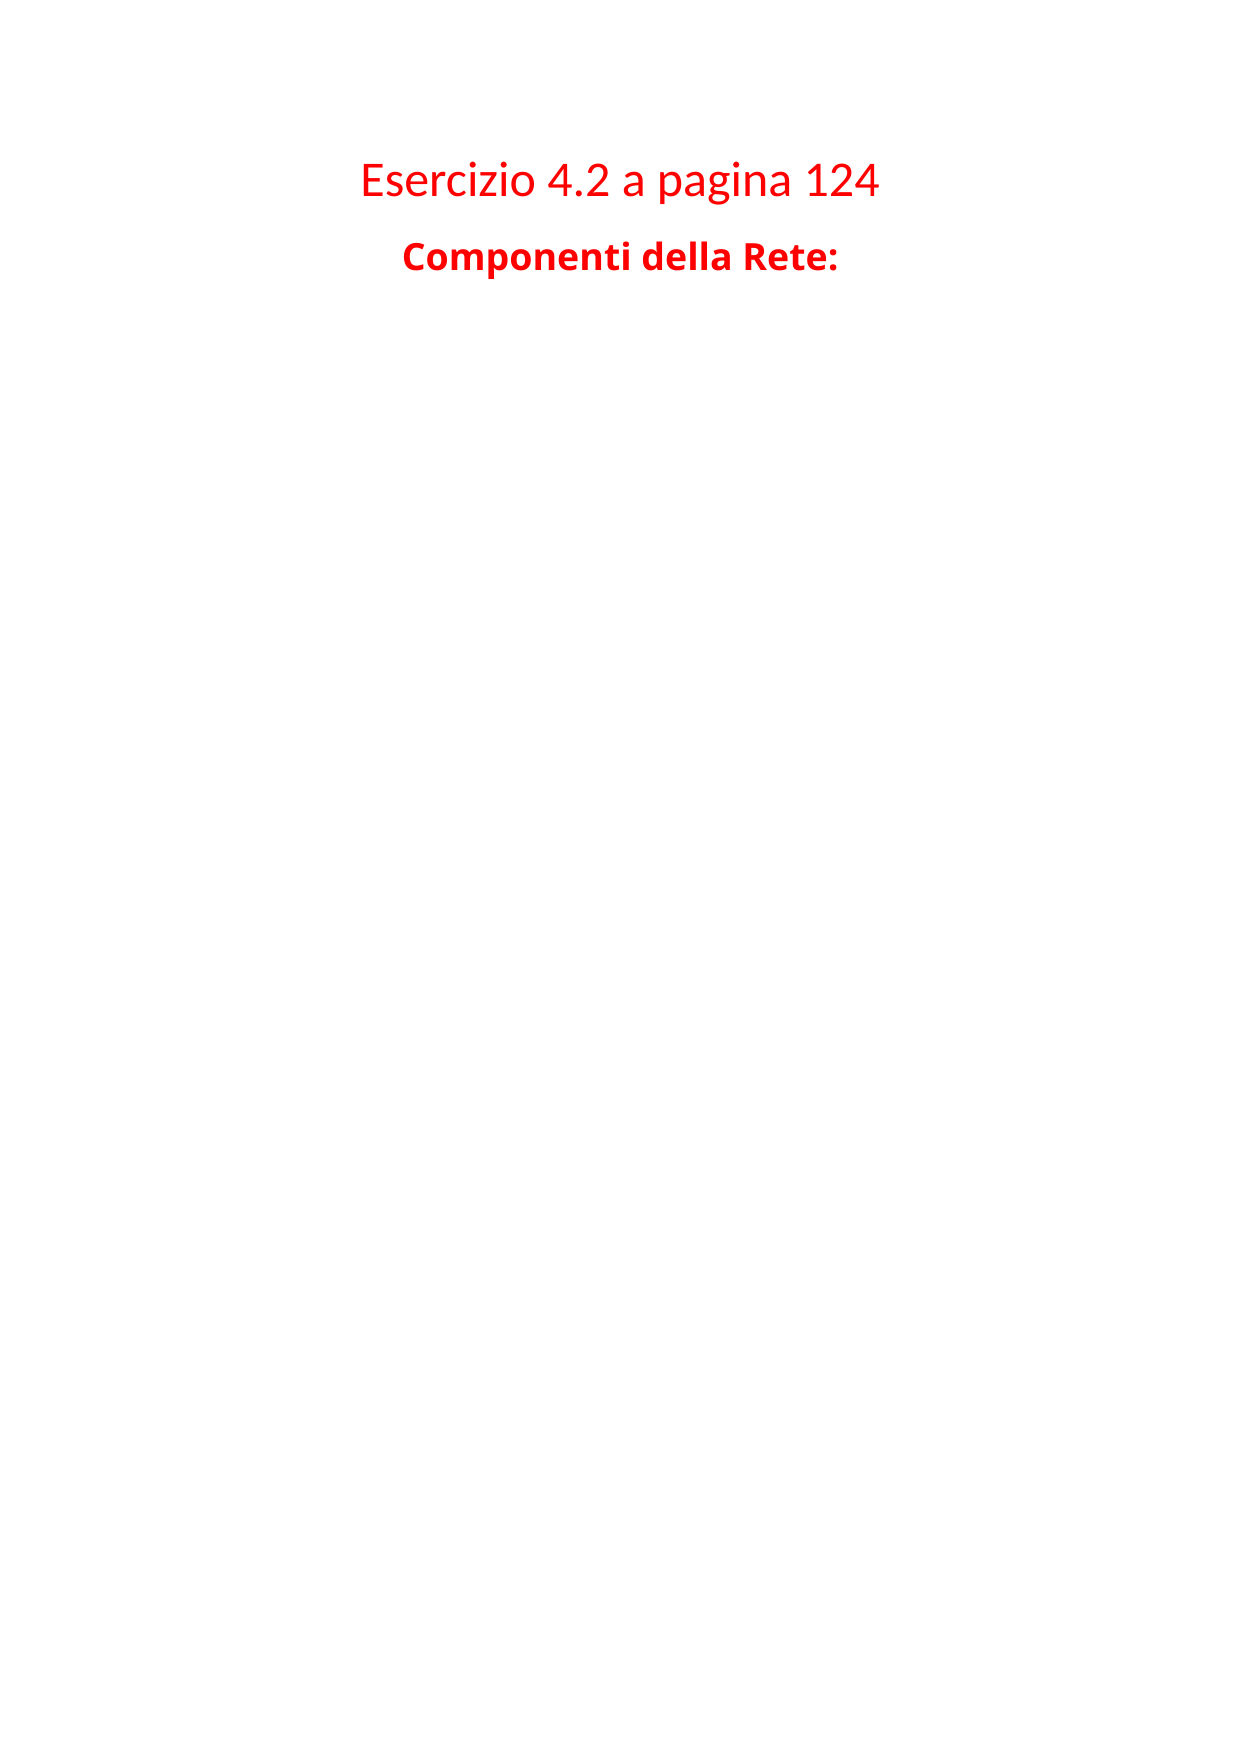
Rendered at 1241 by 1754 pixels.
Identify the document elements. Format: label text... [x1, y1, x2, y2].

text Esercizio 4.2 a pagina 124 [118, 148, 1122, 209]
text Componenti della Rete: [118, 230, 1122, 281]
